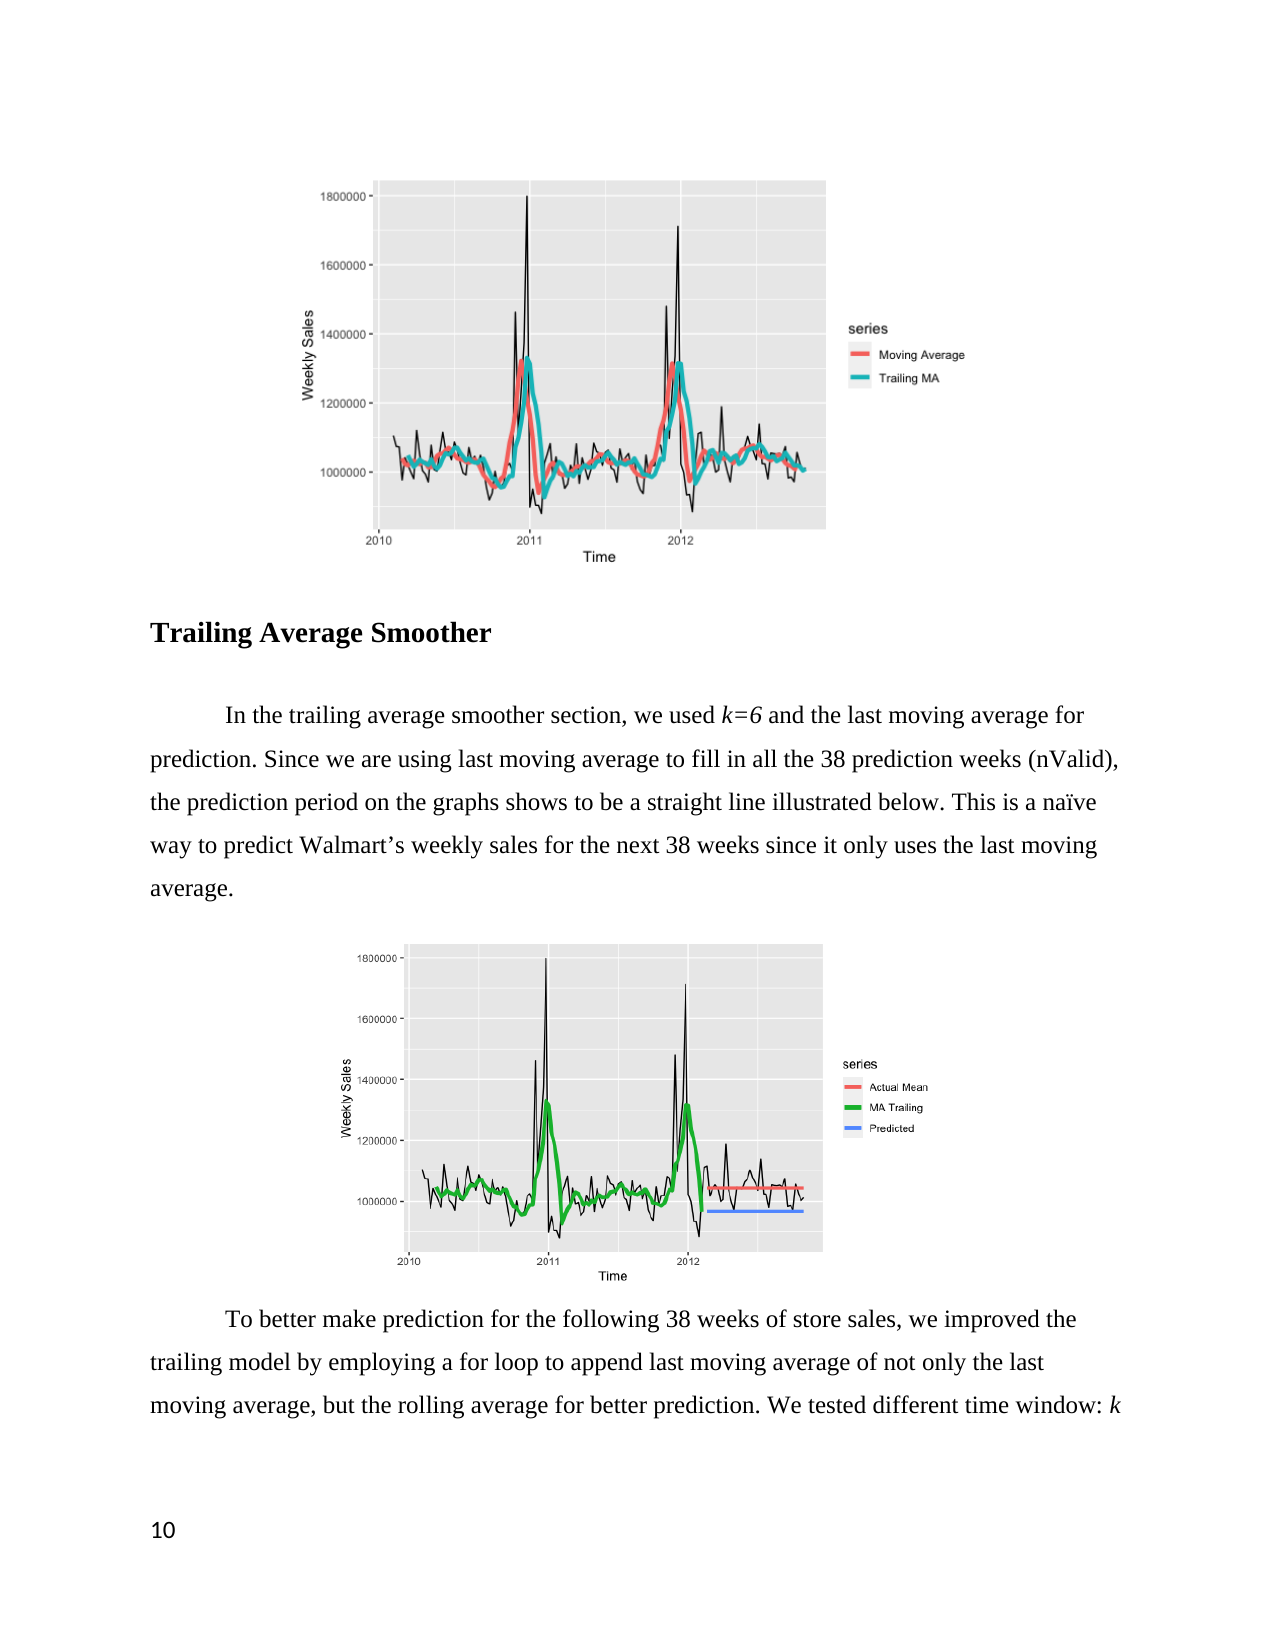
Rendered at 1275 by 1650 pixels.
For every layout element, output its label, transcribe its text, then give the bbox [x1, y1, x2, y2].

text In the trailing average smoother section, we used k=6 and the last moving average for prediction. Since we are using last moving average to fill in all the 38 prediction weeks (nValid), the prediction period on the graphs shows to be a straight line illustrated below. This is a naïve way to predict Walmart’s weekly sales for the next 38 weeks since it only uses the last moving average. [150, 701, 1125, 902]
picture [295, 150, 980, 572]
subtitle Trailing Average Smoother [150, 616, 1125, 649]
picture [334, 916, 941, 1289]
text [150, 1304, 1125, 1419]
